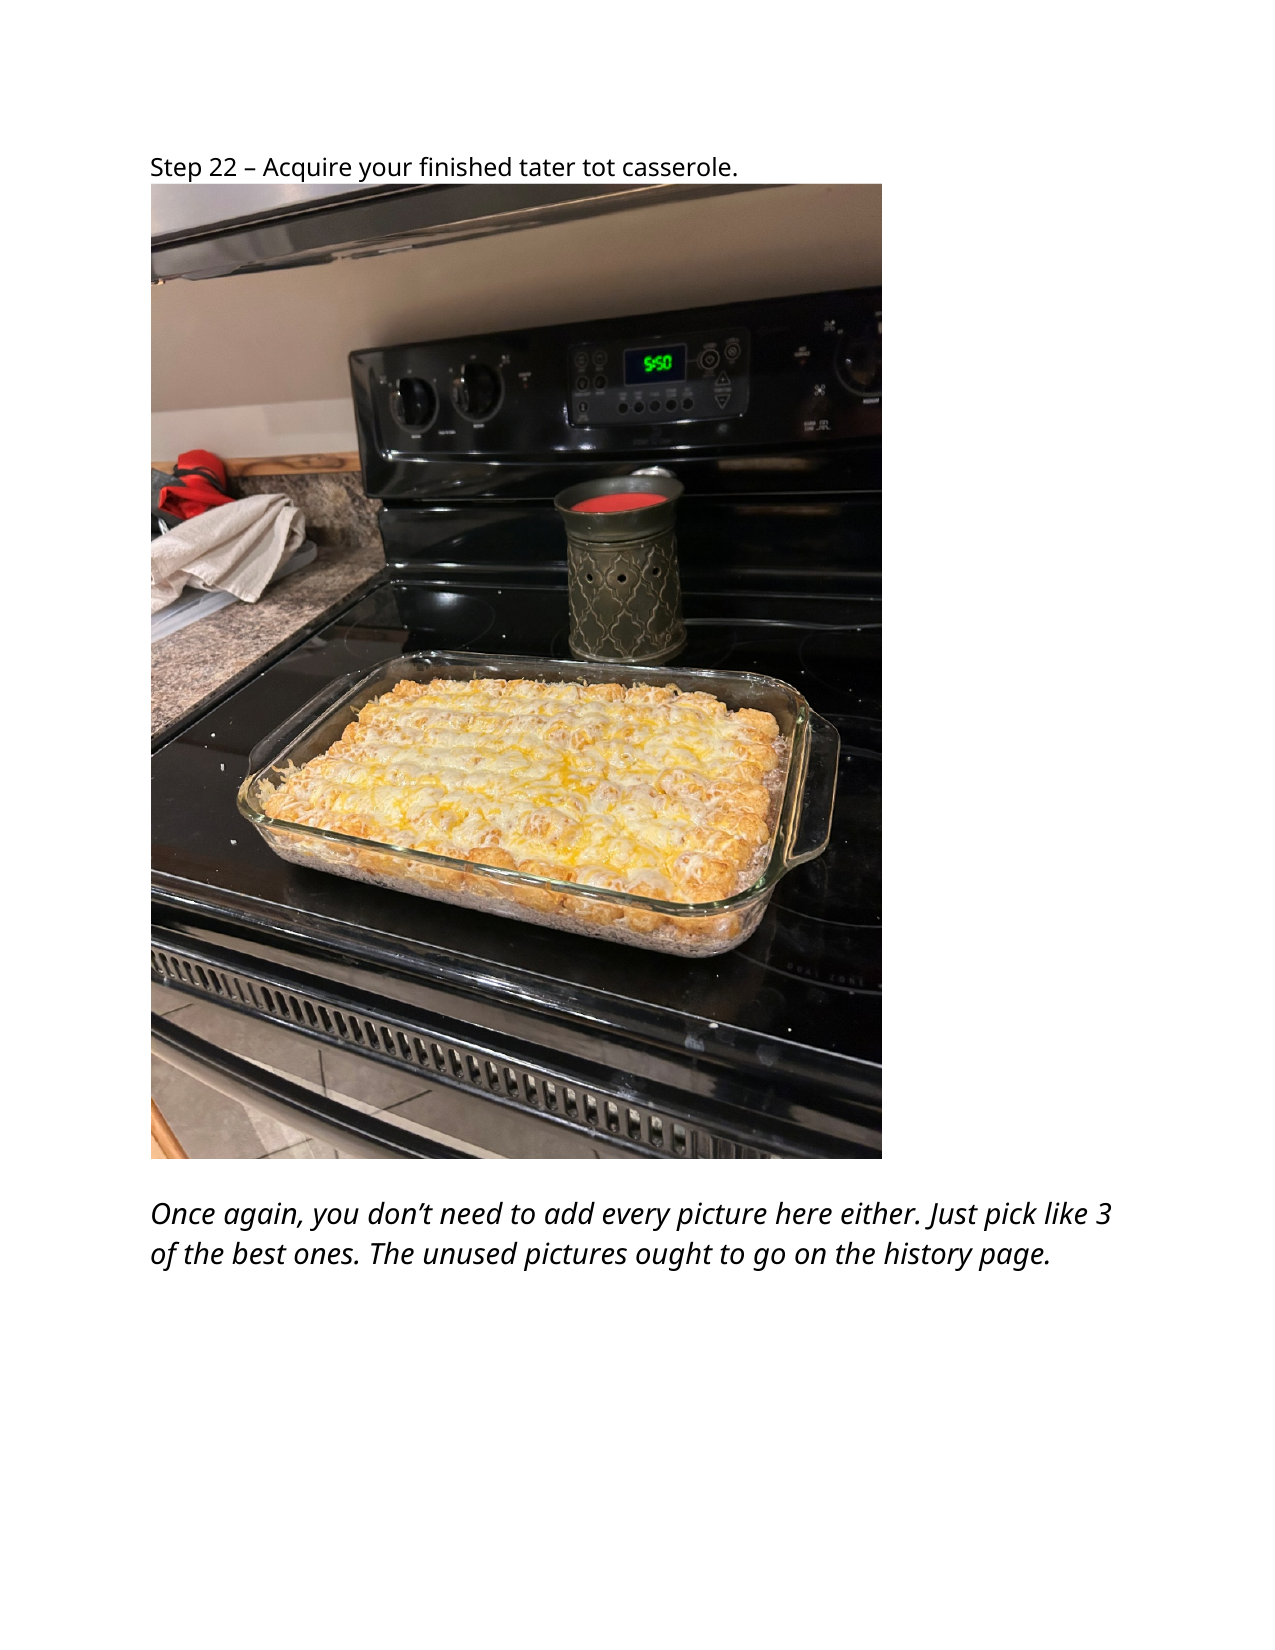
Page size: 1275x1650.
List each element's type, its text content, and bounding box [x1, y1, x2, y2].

text Once again, you don’t need to add every picture here either. Just pick like 3 of the best ones. The unused pictures ought to go on the history page. [150, 1193, 1125, 1273]
picture [151, 185, 882, 1158]
